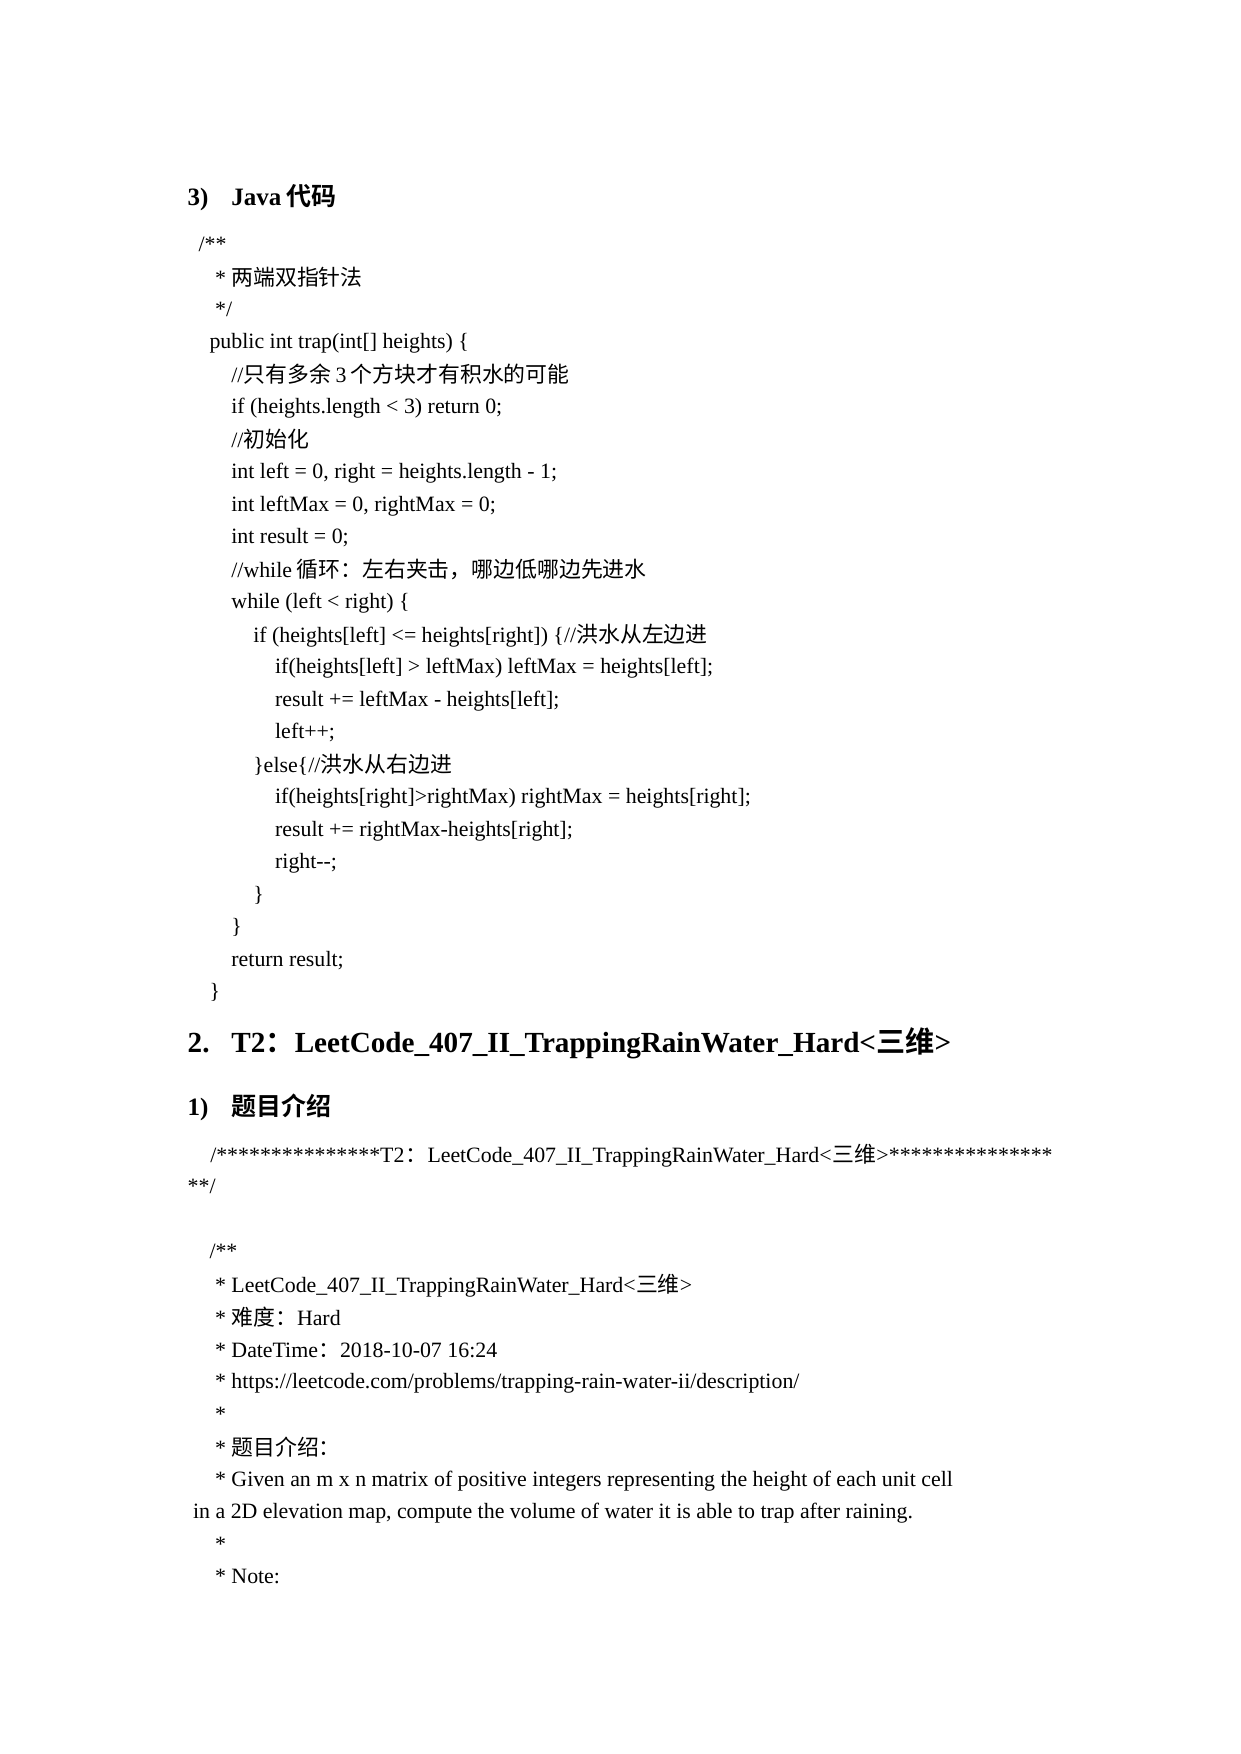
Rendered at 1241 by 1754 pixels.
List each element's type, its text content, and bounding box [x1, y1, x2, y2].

text int left = 0, right = heights.length - 1; [187, 454, 1053, 487]
text if (heights[left] <= heights[right]) {//洪水从左边进 [187, 617, 1053, 649]
text return result; [187, 942, 1053, 974]
text result += leftMax - heights[left]; [187, 682, 1053, 714]
text * DateTime：2018-10-07 16:24 [187, 1332, 1053, 1364]
text * [187, 1397, 1053, 1429]
subtitle 题目介绍 [187, 1072, 1053, 1137]
text //只有多余3个方块才有积水的可能 [187, 357, 1053, 389]
text } [187, 877, 1053, 909]
subtitle Java代码 [187, 162, 1053, 227]
text in a 2D elevation map, compute the volume of water it is able to trap after raining. [187, 1494, 1053, 1527]
text //初始化 [187, 422, 1053, 454]
text * Note: [187, 1559, 1053, 1592]
text right--; [187, 844, 1053, 877]
text //while循环：左右夹击，哪边低哪边先进水 [187, 552, 1053, 584]
text if(heights[left] > leftMax) leftMax = heights[left]; [187, 649, 1053, 682]
text int result = 0; [187, 519, 1053, 552]
text /** [187, 1234, 1053, 1267]
text int leftMax = 0, rightMax = 0; [187, 487, 1053, 519]
text }else{//洪水从右边进 [187, 747, 1053, 779]
text if(heights[right]>rightMax) rightMax = heights[right]; [187, 779, 1053, 812]
text } [187, 909, 1053, 942]
text * 题目介绍： [187, 1429, 1053, 1462]
text * 难度：Hard [187, 1299, 1053, 1332]
text * [187, 1527, 1053, 1559]
text public int trap(int[] heights) { [187, 324, 1053, 357]
subtitle T2：LeetCode_407_II_TrappingRainWater_Hard<三维> [187, 1007, 1053, 1072]
text * Given an m x n matrix of positive integers representing the height of each unit cell [187, 1462, 1053, 1494]
text */ [187, 292, 1053, 324]
text /** [187, 227, 1053, 259]
text /***************T2：LeetCode_407_II_TrappingRainWater_Hard<三维>*****************/ [187, 1137, 1053, 1202]
text if (heights.length < 3) return 0; [187, 389, 1053, 422]
text * https://leetcode.com/problems/trapping-rain-water-ii/description/ [187, 1364, 1053, 1397]
text } [187, 974, 1053, 1007]
text * LeetCode_407_II_TrappingRainWater_Hard<三维> [187, 1267, 1053, 1299]
text while (left < right) { [187, 584, 1053, 617]
text left++; [187, 714, 1053, 747]
text result += rightMax-heights[right]; [187, 812, 1053, 844]
text * 两端双指针法 [187, 259, 1053, 292]
